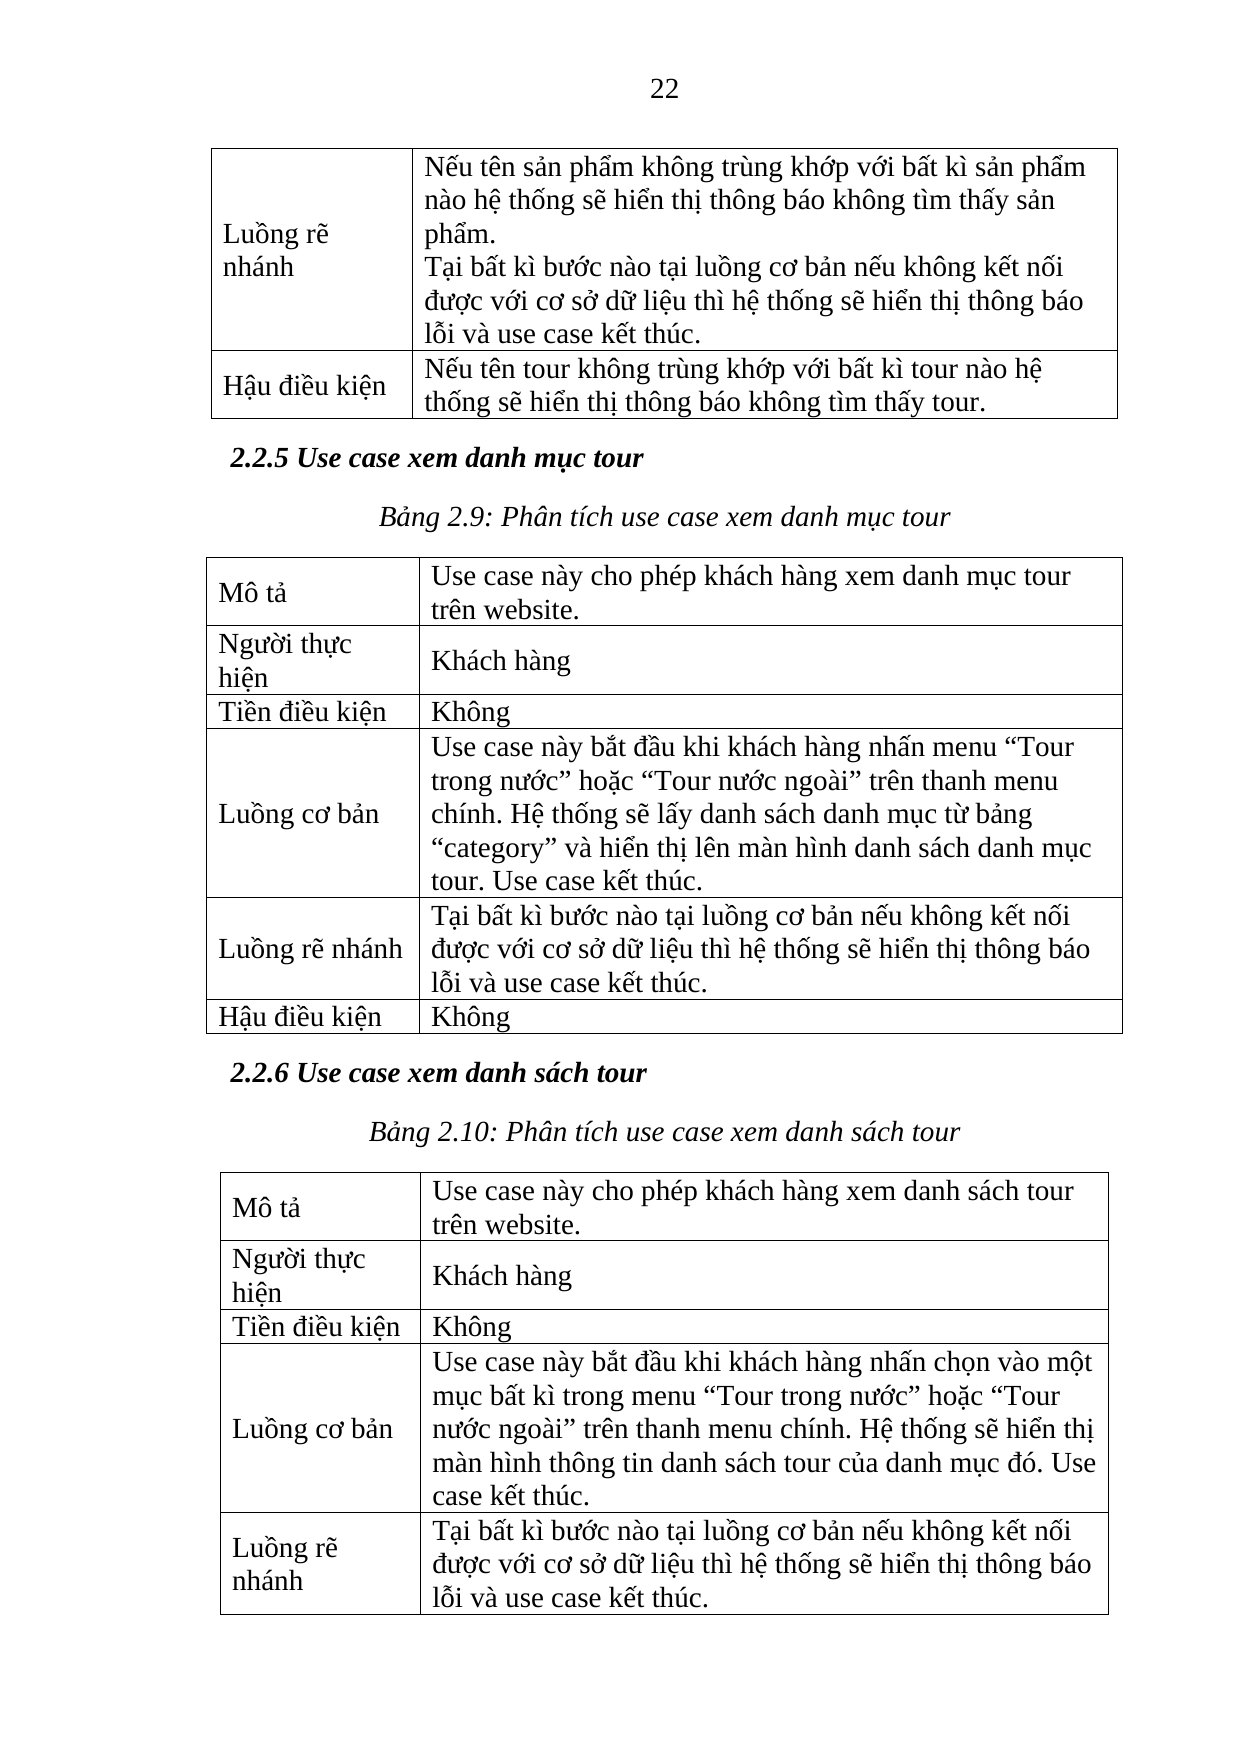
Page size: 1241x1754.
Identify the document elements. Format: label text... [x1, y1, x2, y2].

table_cell Luồng rẽ nhánh [212, 149, 412, 350]
table_cell Luồng rẽ nhánh [221, 1513, 420, 1613]
table_header Mô tả [221, 1173, 420, 1240]
table_cell Khách hàng [421, 1241, 1108, 1308]
table_cell Tiền điều kiện [207, 695, 419, 728]
table_cell Hậu điều kiện [207, 1000, 419, 1033]
table_cell Người thực hiện [221, 1241, 420, 1308]
table_cell Không [420, 695, 1122, 728]
table_cell Nếu tên tour không trùng khớp với bất kì tour nào hệ thống sẽ hiển thị thông báo không tìm thấy tour. [413, 351, 1117, 418]
table_header Use case này cho phép khách hàng xem danh mục tour trên website. [420, 558, 1122, 625]
table_cell Luồng cơ bản [207, 729, 419, 897]
table_cell Use case này bắt đầu khi khách hàng nhấn menu “Tour trong nước” hoặc “Tour nước ngoài” trên thanh menu chính. Hệ thống sẽ lấy danh sách danh mục từ bảng “category” và hiển thị lên màn hình danh sách danh mục tour. Use case kết thúc. [420, 729, 1122, 897]
table_cell Tại bất kì bước nào tại luồng cơ bản nếu không kết nối được với cơ sở dữ liệu thì hệ thống sẽ hiển thị thông báo lỗi và use case kết thúc. [421, 1513, 1108, 1613]
subtitle Use case xem danh mục tour [207, 440, 1122, 473]
table_cell Người thực hiện [207, 626, 419, 693]
table_cell Không [420, 1000, 1122, 1033]
table_cell Tiền điều kiện [221, 1310, 420, 1343]
table_cell Luồng rẽ nhánh [207, 898, 419, 998]
table_cell Hậu điều kiện [212, 351, 412, 418]
table_cell Luồng cơ bản [221, 1344, 420, 1512]
subtitle Use case xem danh sách tour [207, 1055, 1122, 1088]
table_cell Use case này bắt đầu khi khách hàng nhấn chọn vào một mục bất kì trong menu “Tour trong nước” hoặc “Tour nước ngoài” trên thanh menu chính. Hệ thống sẽ hiển thị màn hình thông tin danh sách tour của danh mục đó. Use case kết thúc. [421, 1344, 1108, 1512]
table_cell Khách hàng [420, 626, 1122, 693]
table_cell Không [421, 1310, 1108, 1343]
table_cell Tại bất kì bước nào tại luồng cơ bản nếu không kết nối được với cơ sở dữ liệu thì hệ thống sẽ hiển thị thông báo lỗi và use case kết thúc. [420, 898, 1122, 998]
table_header Use case này cho phép khách hàng xem danh sách tour trên website. [421, 1173, 1108, 1240]
table_header Mô tả [207, 558, 419, 625]
table_cell Nếu tên sản phẩm không trùng khớp với bất kì sản phẩm nào hệ thống sẽ hiển thị thông báo không tìm thấy sản phẩm. Tại bất kì bước nào tại luồng cơ bản nếu không kết nối được với cơ sở dữ liệu thì hệ thống sẽ hiển thị thông báo lỗi và use case kết thúc. [413, 149, 1117, 350]
